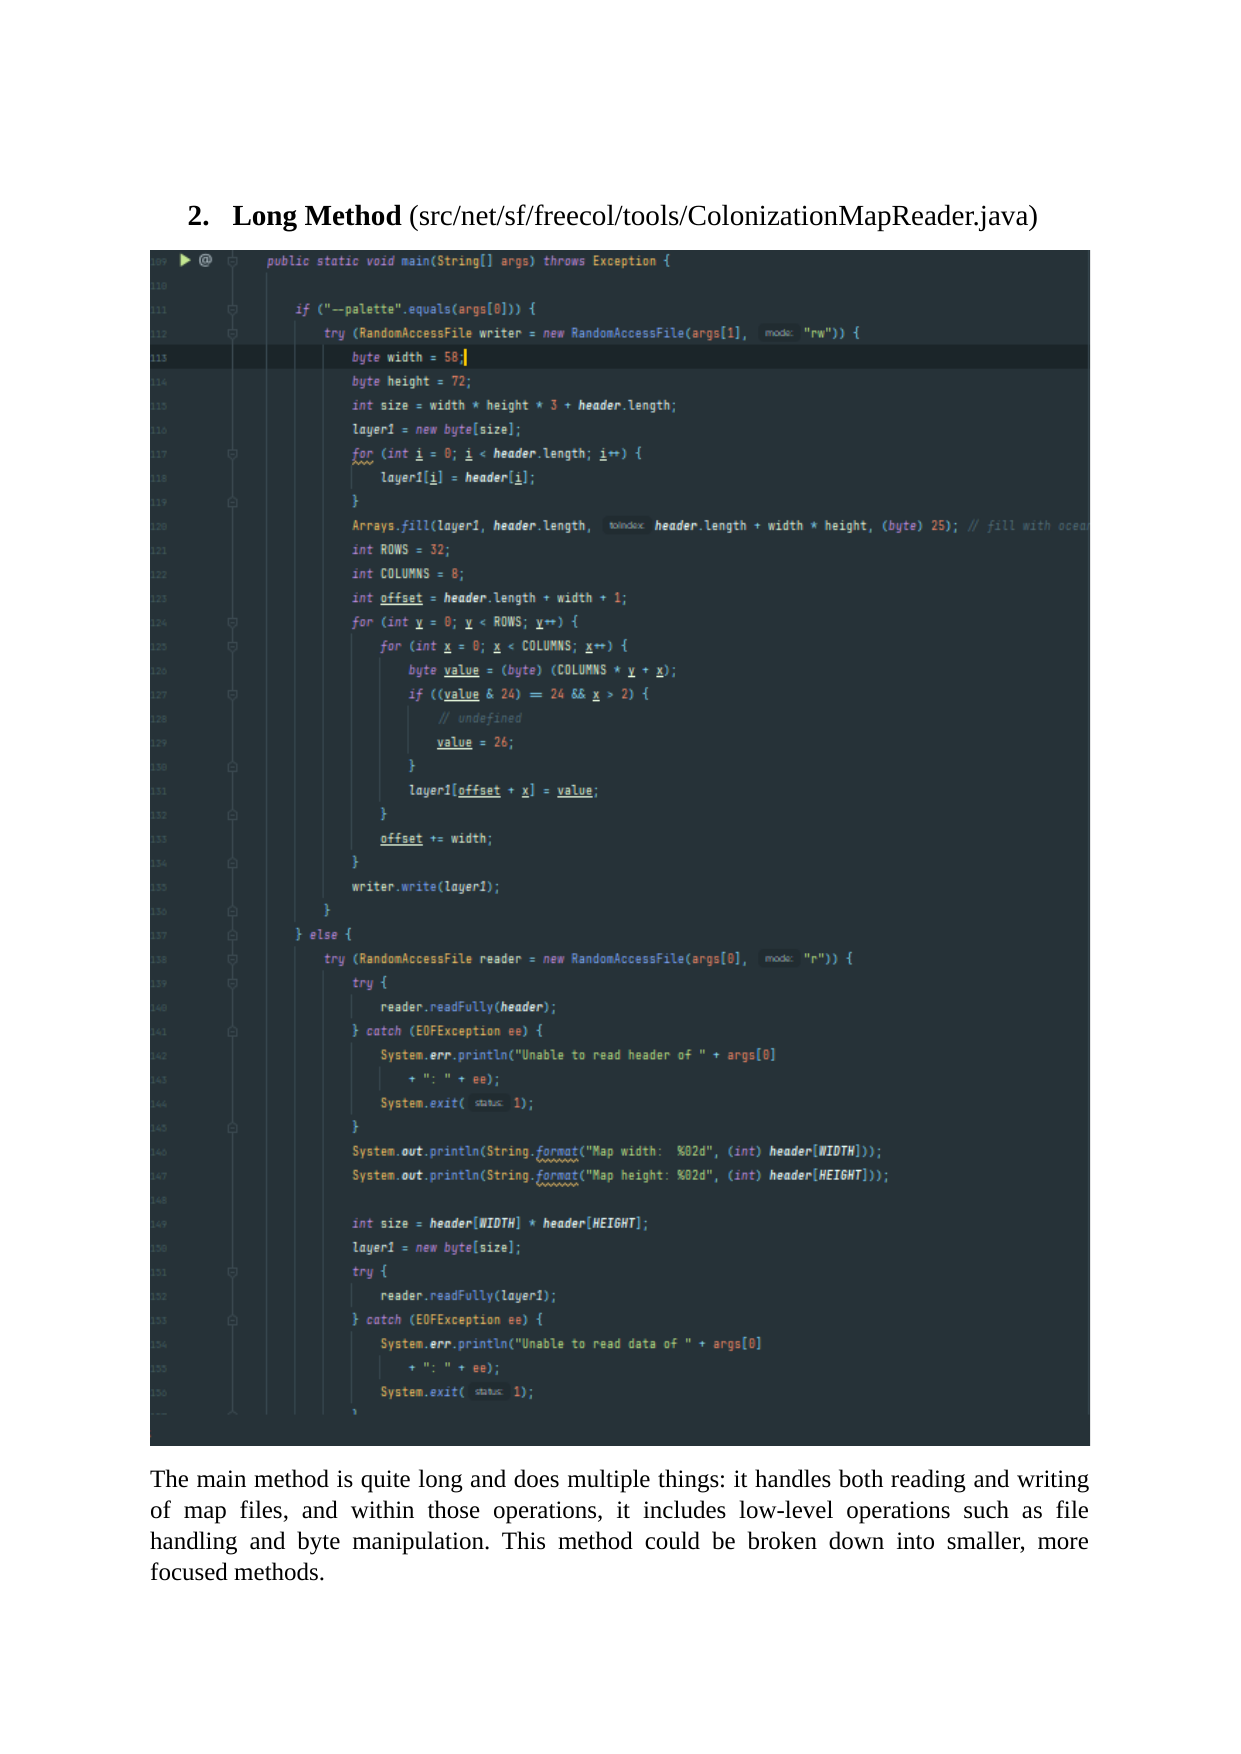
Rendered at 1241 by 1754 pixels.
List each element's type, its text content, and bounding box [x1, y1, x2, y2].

picture [150, 250, 1091, 1446]
list Long Method (src/net/sf/freecol/tools/ColonizationMapReader.java) [187, 198, 1090, 231]
text The main method is quite long and does multiple things: it handles both reading and writing of map files, and within those operations, it includes low-level operations such as file handling and byte manipulation. This method could be broken down into smaller, more focused methods. [150, 1464, 1090, 1586]
